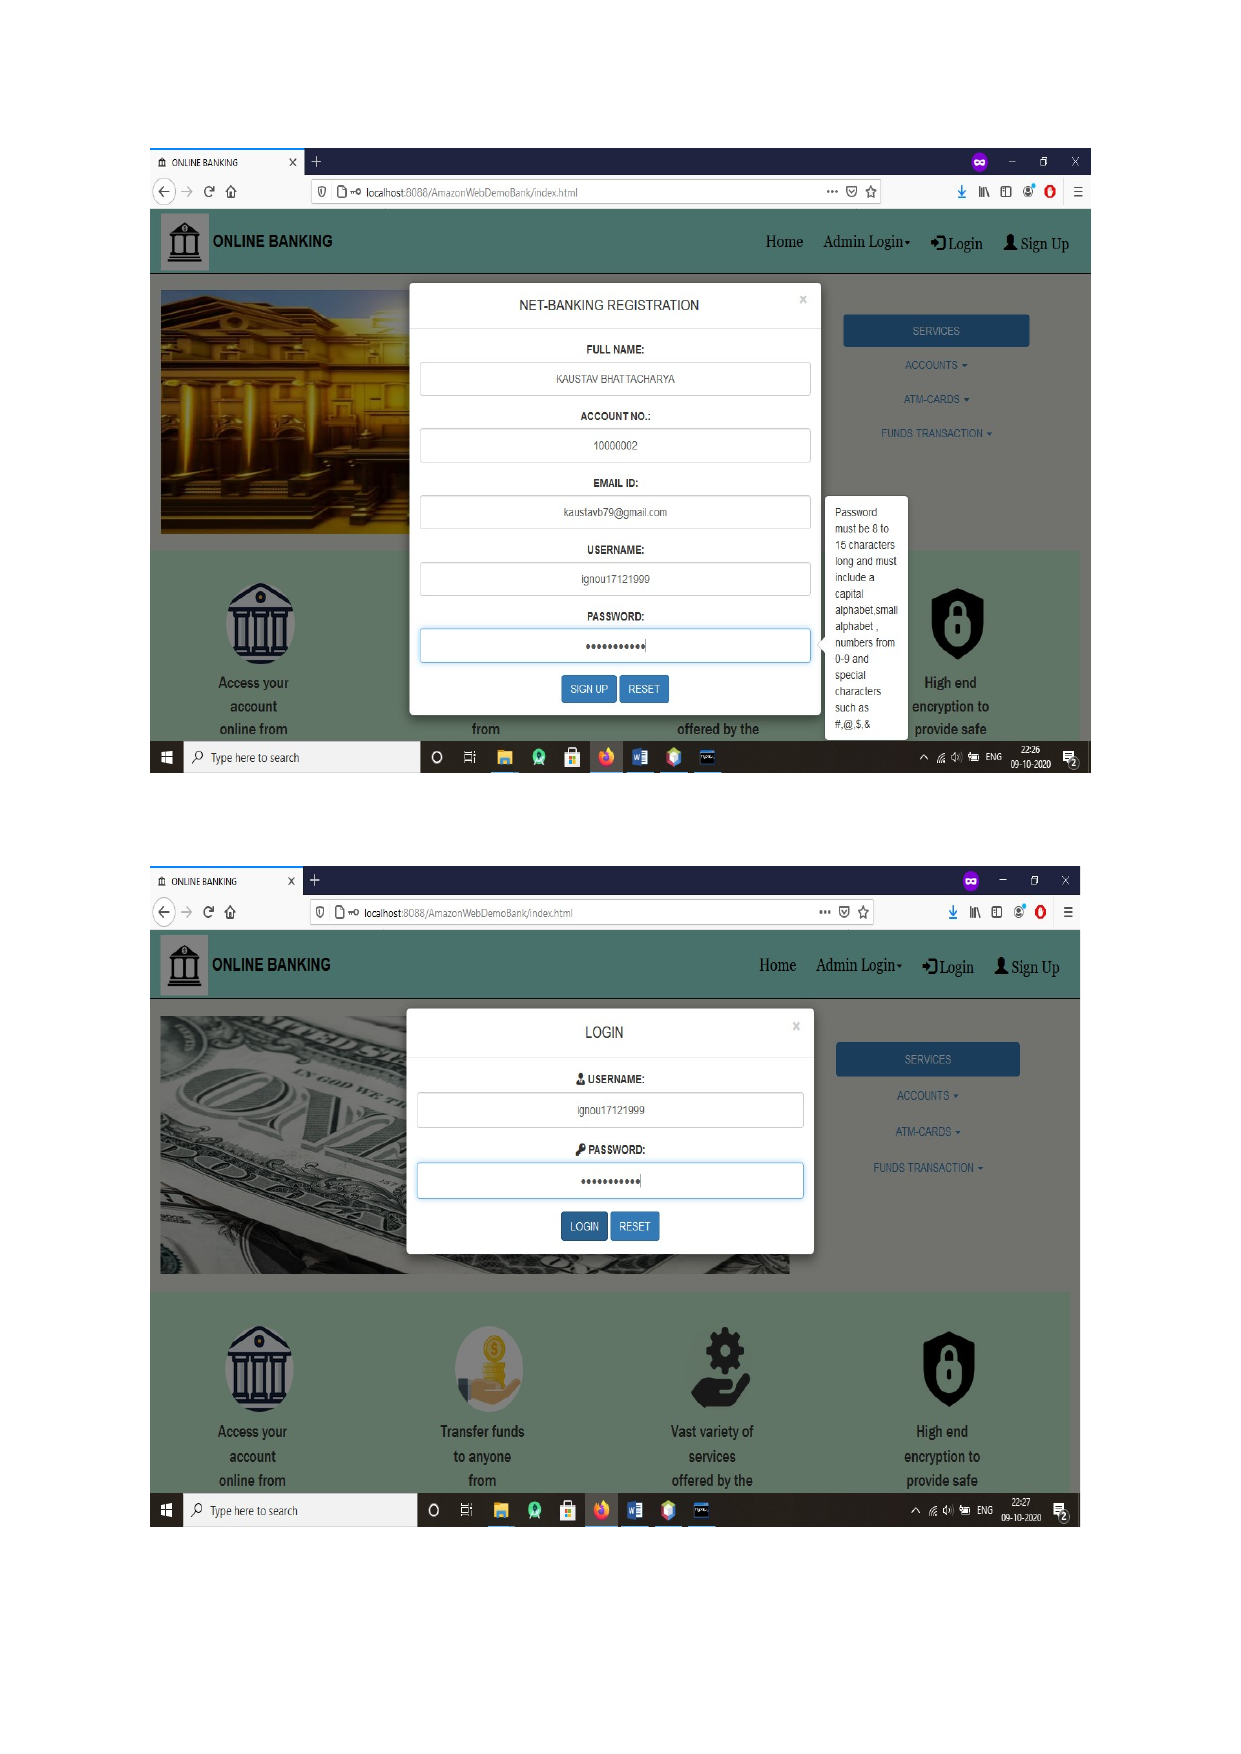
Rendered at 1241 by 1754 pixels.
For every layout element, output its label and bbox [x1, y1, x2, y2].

picture [150, 866, 1080, 1527]
picture [150, 148, 1091, 773]
